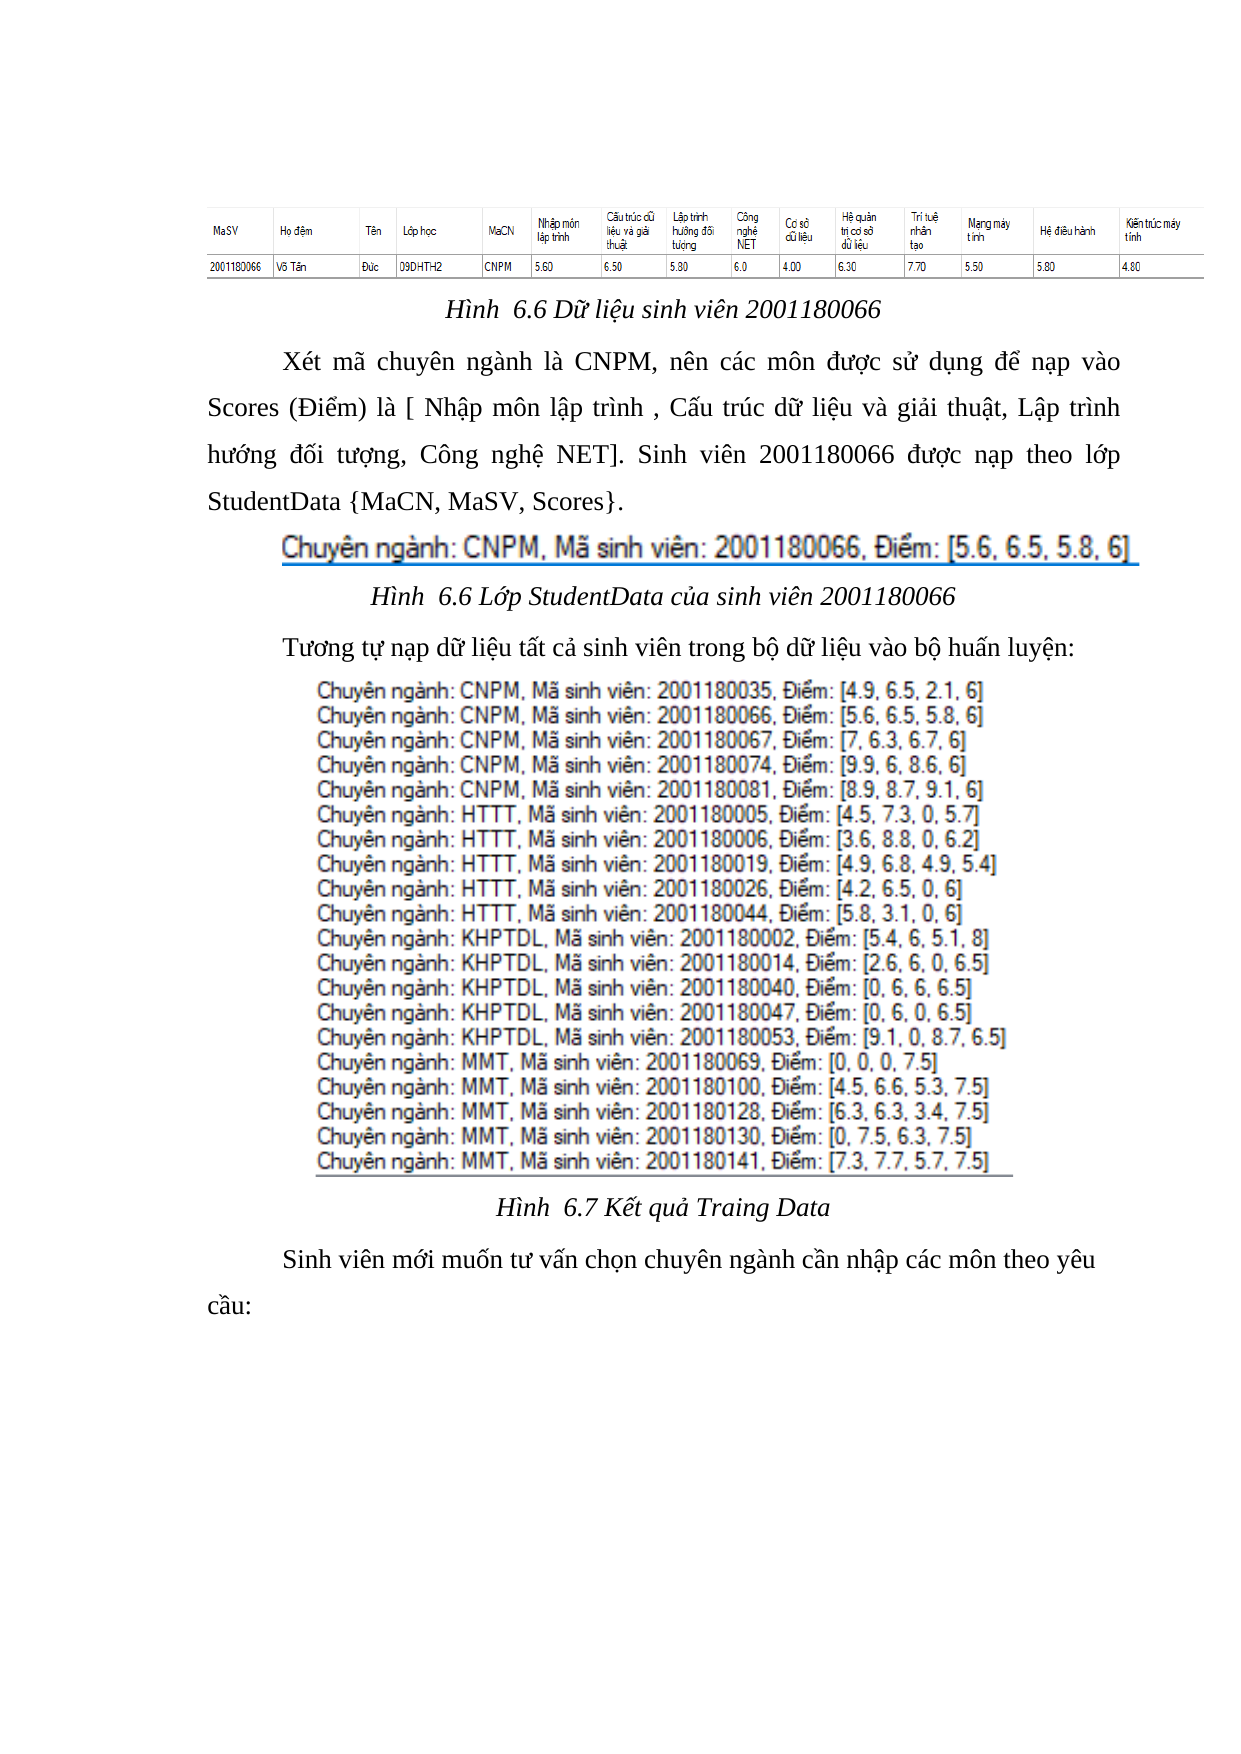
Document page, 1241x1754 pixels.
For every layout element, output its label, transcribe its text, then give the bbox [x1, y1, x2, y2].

text Hình 6.6 Lớp StudentData của sinh viên 2001180066 [207, 579, 1122, 611]
text Xét mã chuyên ngành là CNPM, nên các môn được sử dụng để nạp vào Scores (Điểm) là [ Nhập môn lập trình , Cấu trúc dữ liệu và giải thuật, Lập trình hướng đối tượng, Công nghệ NET]. Sinh viên 2001180066 được nạp theo lớp StudentData {MaCN, MaSV, Scores}. [207, 345, 1122, 516]
text Hình 6.6 Dữ liệu sinh viên 2001180066 [207, 293, 1122, 324]
picture [282, 531, 1140, 566]
picture [315, 678, 1014, 1177]
text Hình 6.7 Kết quả Traing Data [207, 1191, 1122, 1222]
text Sinh viên mới muốn tư vấn chọn chuyên ngành cần nhập các môn theo yêu cầu: [207, 1243, 1122, 1321]
text Tương tự nạp dữ liệu tất cả sinh viên trong bộ dữ liệu vào bộ huấn luyện: [207, 632, 1122, 663]
picture [207, 207, 1204, 279]
